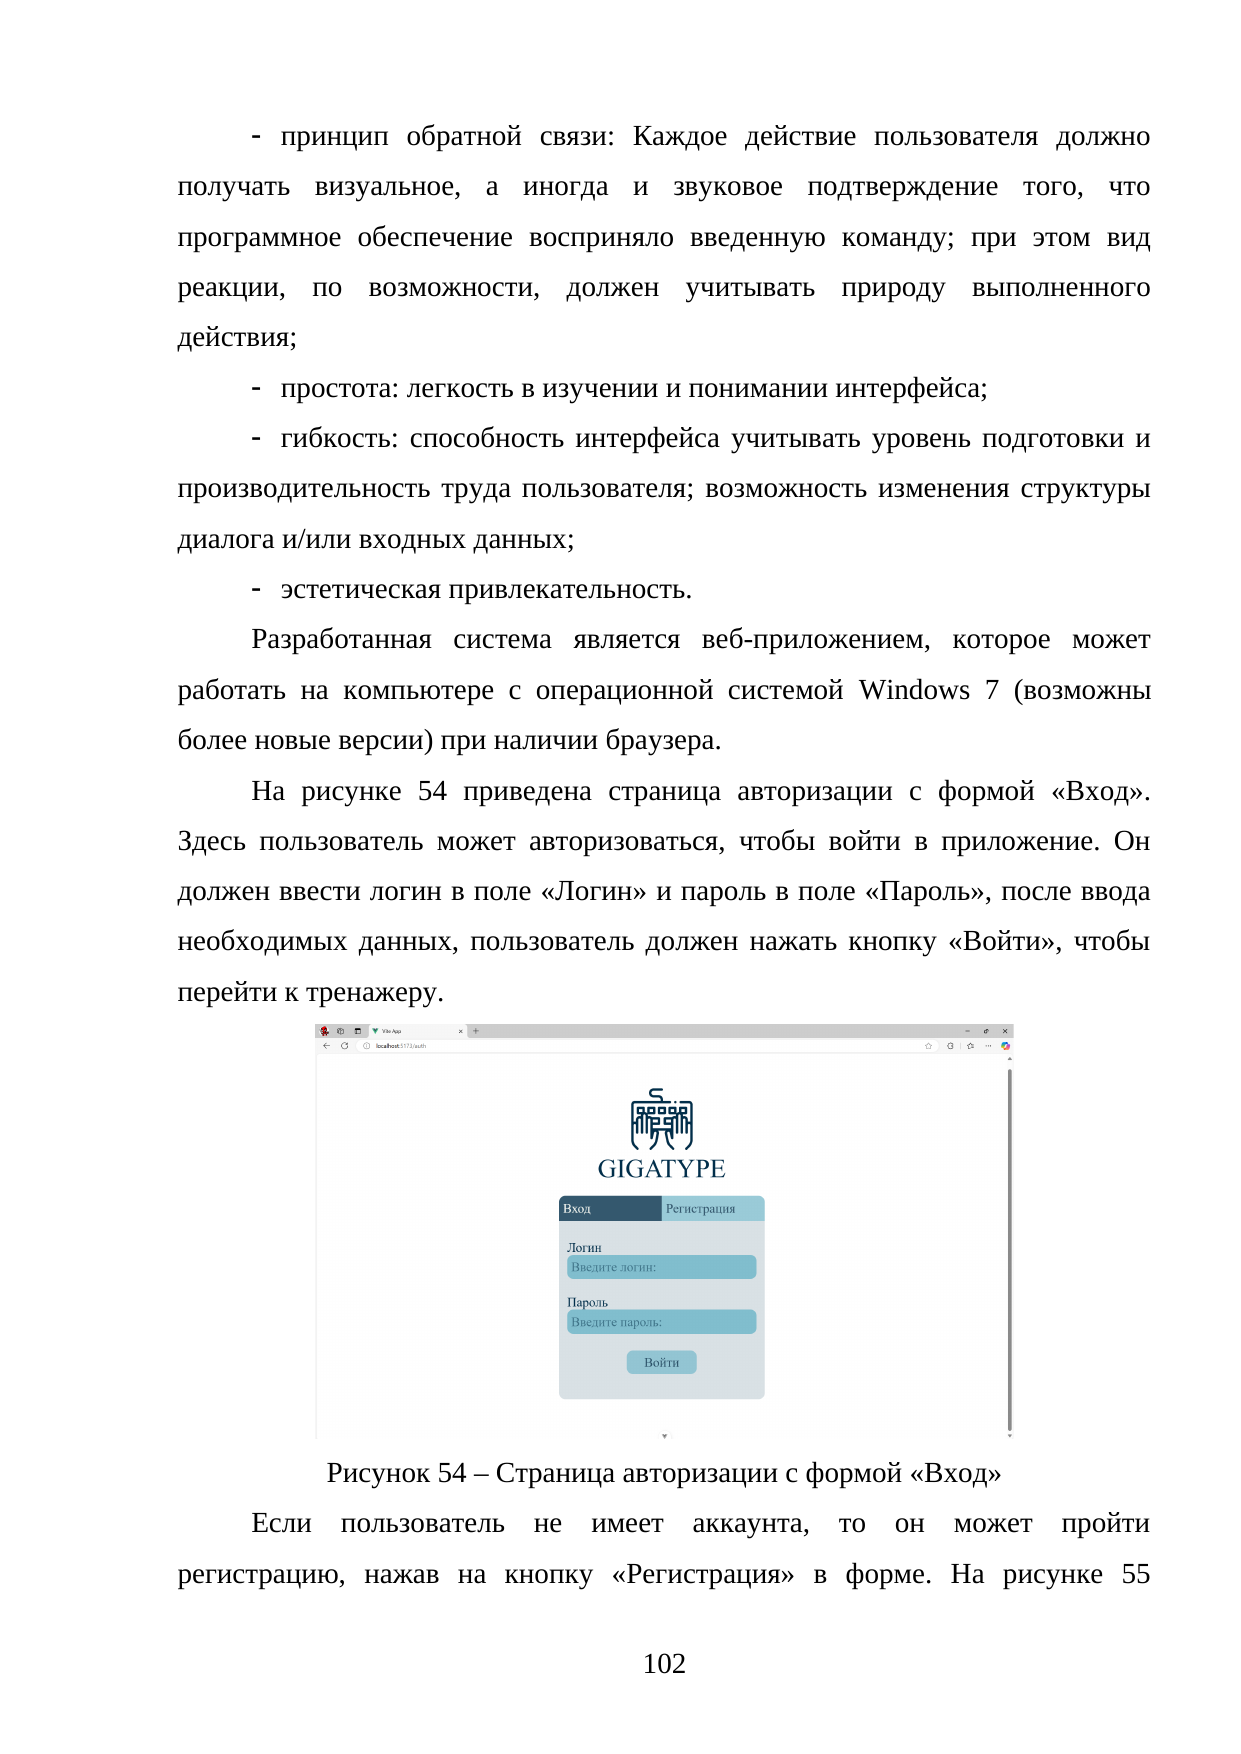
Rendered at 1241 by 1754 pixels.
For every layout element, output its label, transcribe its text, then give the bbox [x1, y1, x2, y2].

list эстетическая привлекательность. [177, 571, 1152, 605]
list принцип обратной связи: Каждое действие пользователя должно получать визуальное, а иногда и звуковое подтверждение того, что программное обеспечение восприняло введенную команду; при этом вид реакции, по возможности, должен учитывать природу выполненного действия; [177, 118, 1152, 353]
list гибкость: способность интерфейса учитывать уровень подготовки и производительность труда пользователя; возможность изменения структуры диалога и/или входных данных; [177, 420, 1152, 554]
text На рисунке 54 приведена страница авторизации с формой «Вход». Здесь пользователь может авторизоваться, чтобы войти в приложение. Он должен ввести логин в поле «Логин» и пароль в поле «Пароль», после ввода необходимых данных, пользователь должен нажать кнопку «Войти», чтобы перейти к тренажеру. [177, 773, 1152, 1007]
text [177, 1506, 1152, 1589]
text Разработанная система является веб-приложением, которое может работать на компьютере с операционной системой Windows 7 (возможны более новые версии) при наличии браузера. [177, 622, 1152, 756]
picture [315, 1024, 1014, 1439]
list простота: легкость в изучении и понимании интерфейса; [177, 370, 1152, 403]
